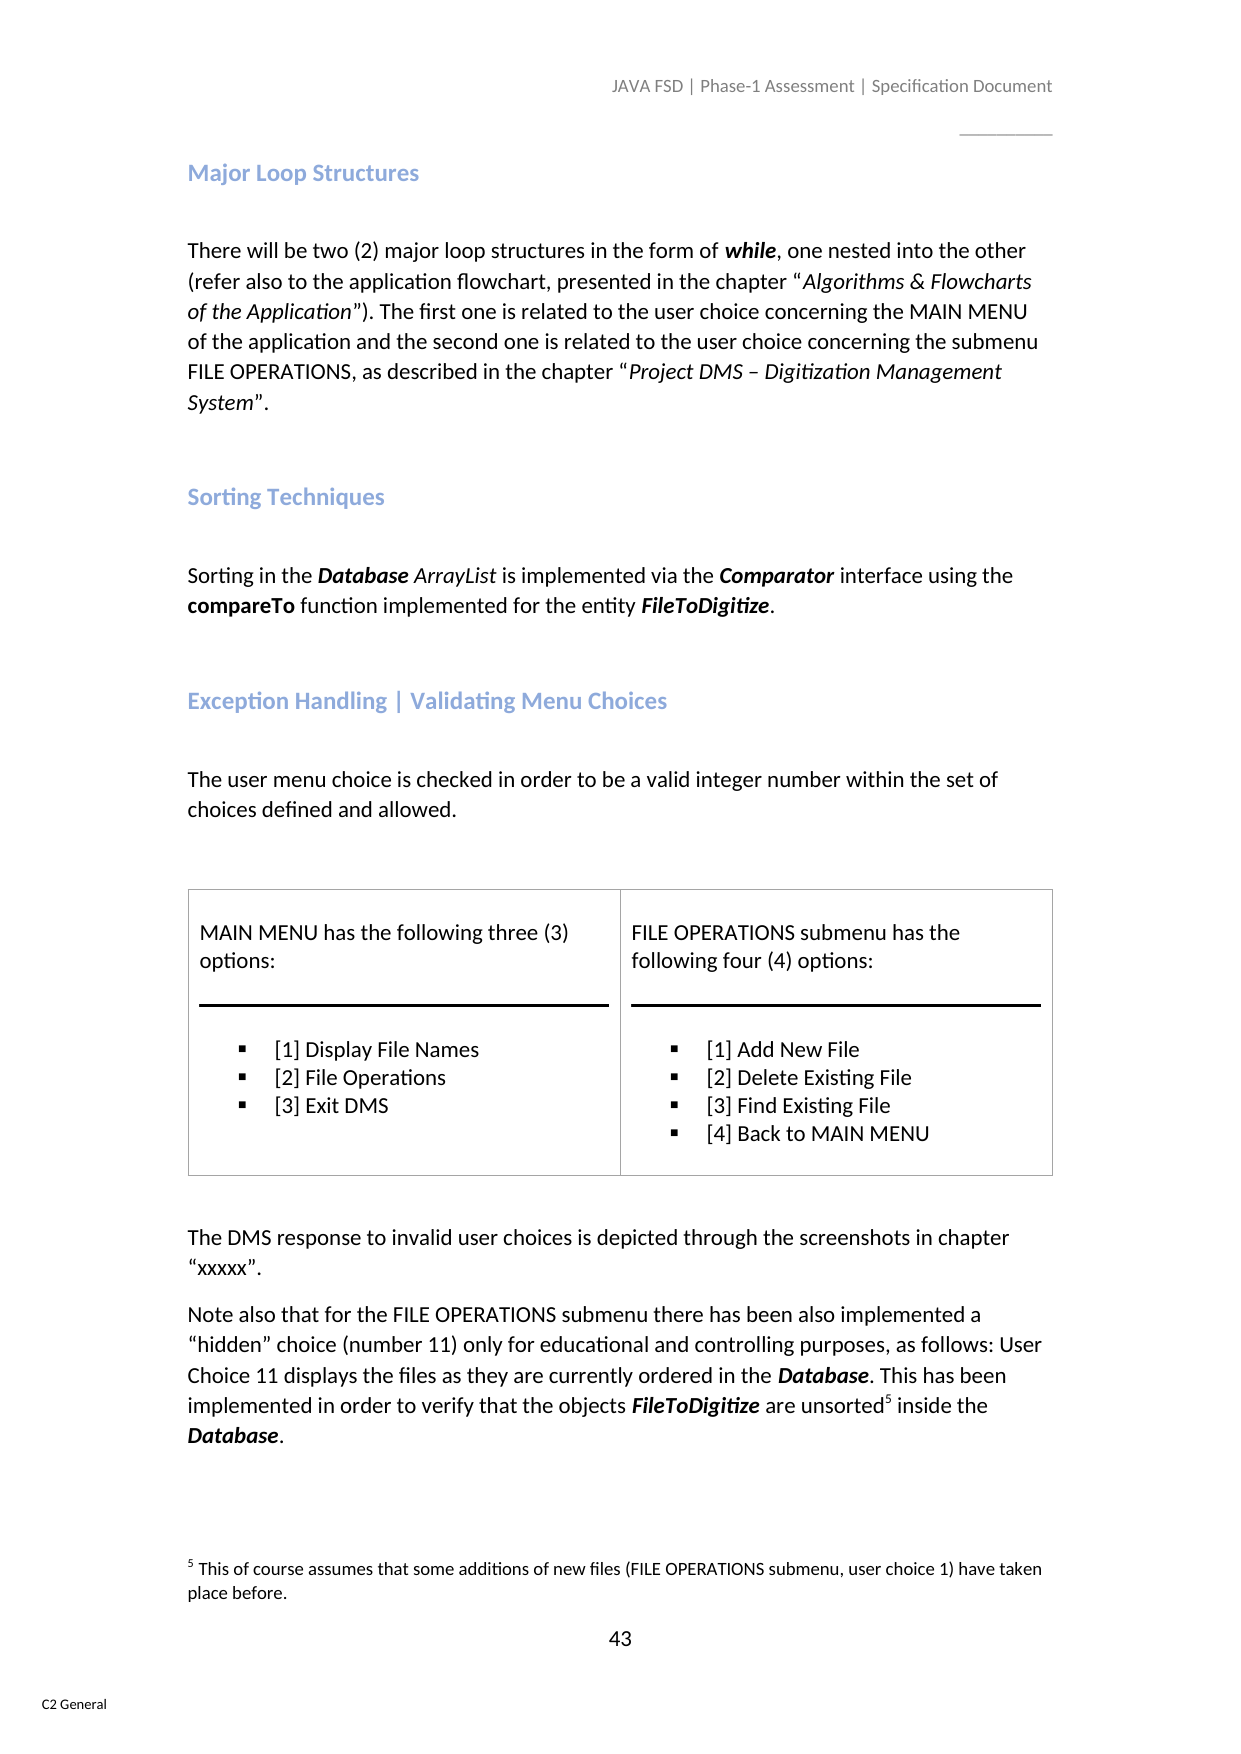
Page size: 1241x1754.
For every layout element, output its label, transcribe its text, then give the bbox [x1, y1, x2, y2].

text Sorting in the Database ArrayList is implemented via the Comparator interface using the compareTo function implemented for the entity FileToDigitize. [187, 561, 1053, 619]
subtitle Sorting Techniques [187, 481, 1053, 512]
table_header MAIN MENU has the following three (3) options: [1] Display File Names [2] File Operations [3] Exit DMS [189, 890, 620, 1175]
table_header FILE OPERATIONS submenu has the following four (4) options: [1] Add New File [2] Delete Existing File [3] Find Existing File [4] Back to MAIN MENU [621, 890, 1052, 1175]
text The user menu choice is checked in order to be a valid integer number within the set of choices defined and allowed. [187, 765, 1053, 823]
text The DMS response to invalid user choices is depicted through the screenshots in chapter “xxxxx”. [187, 1223, 1053, 1281]
subtitle Exception Handling | Validating Menu Choices [187, 685, 1053, 716]
text There will be two (2) major loop structures in the form of while, one nested into the other (refer also to the application flowchart, presented in the chapter “Algorithms & Flowcharts of the Application”). The first one is related to the user choice concerning the MAIN MENU of the application and the second one is related to the user choice concerning the submenu FILE OPERATIONS, as described in the chapter “Project DMS – Digitization Management System”. [187, 237, 1053, 416]
text Note also that for the FILE OPERATIONS submenu there has been also implemented a “hidden” choice (number 11) only for educational and controlling purposes, as follows: User Choice 11 displays the files as they are currently ordered in the Database. This has been implemented in order to verify that the objects FileToDigitize are unsorted inside the Database. [187, 1300, 1053, 1449]
subtitle Major Loop Structures [187, 157, 1053, 187]
